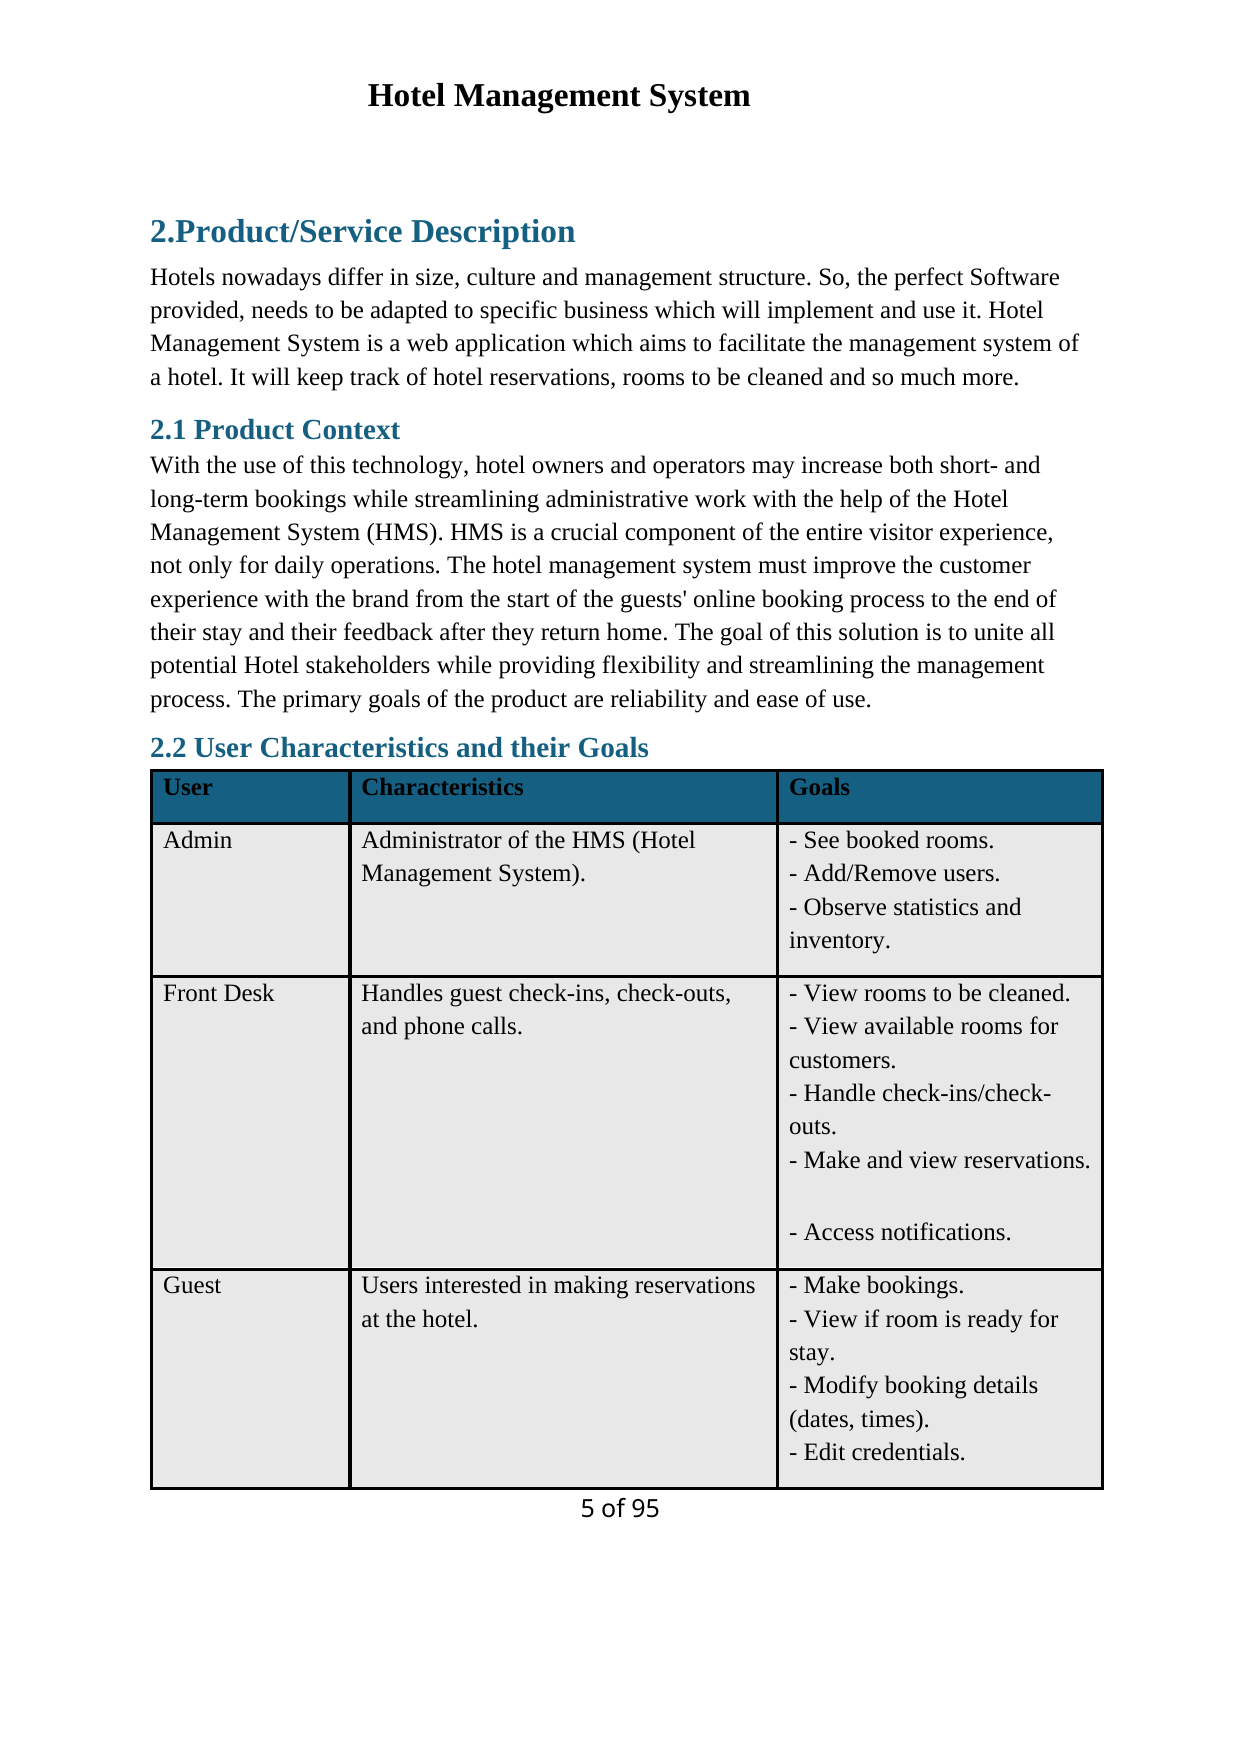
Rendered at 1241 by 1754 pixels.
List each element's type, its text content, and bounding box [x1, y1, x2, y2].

table_header User [153, 772, 348, 822]
table_cell Guest [153, 1271, 348, 1487]
table_cell - See booked rooms. - Add/Remove users. - Observe statistics and inventory. [779, 825, 1101, 975]
table_cell - View rooms to be cleaned. - View available rooms for customers. - Handle check-ins/check-outs. - Make and view reservations. - Access notifications. [779, 978, 1101, 1267]
subtitle 2.1 Product Context [150, 412, 1090, 445]
subtitle 2.2 User Characteristics and their Goals [150, 730, 1090, 763]
subtitle 2.Product/Service Description [150, 211, 1090, 249]
text Hotels nowadays differ in size, culture and management structure. So, the perfect Software provided, needs to be adapted to specific business which will implement and use it. Hotel Management System is a web application which aims to facilitate the management system of a hotel. It will keep track of hotel reservations, rooms to be cleaned and so much more. [150, 262, 1090, 391]
table_cell - Make bookings. - View if room is ready for stay. - Modify booking details (dates, times). - Edit credentials. [779, 1271, 1101, 1487]
table_cell Admin [153, 825, 348, 975]
text With the use of this technology, hotel owners and operators may increase both short- and long-term bookings while streamlining administrative work with the help of the Hotel Management System (HMS). HMS is a crucial component of the entire visitor experience, not only for daily operations. The hotel management system must improve the customer experience with the brand from the start of the guests' online booking process to the end of their stay and their feedback after they return home. The goal of this solution is to unite all potential Hotel stakeholders while providing flexibility and streamlining the management process. The primary goals of the product are reliability and ease of use. [150, 451, 1090, 713]
table_cell Users interested in making reservations at the hotel. [352, 1271, 776, 1487]
table_header Characteristics [352, 772, 776, 822]
table_cell Front Desk [153, 978, 348, 1267]
table_cell Handles guest check-ins, check-outs, and phone calls. [352, 978, 776, 1267]
table_cell Administrator of the HMS (Hotel Management System). [352, 825, 776, 975]
table_header Goals [779, 772, 1101, 822]
